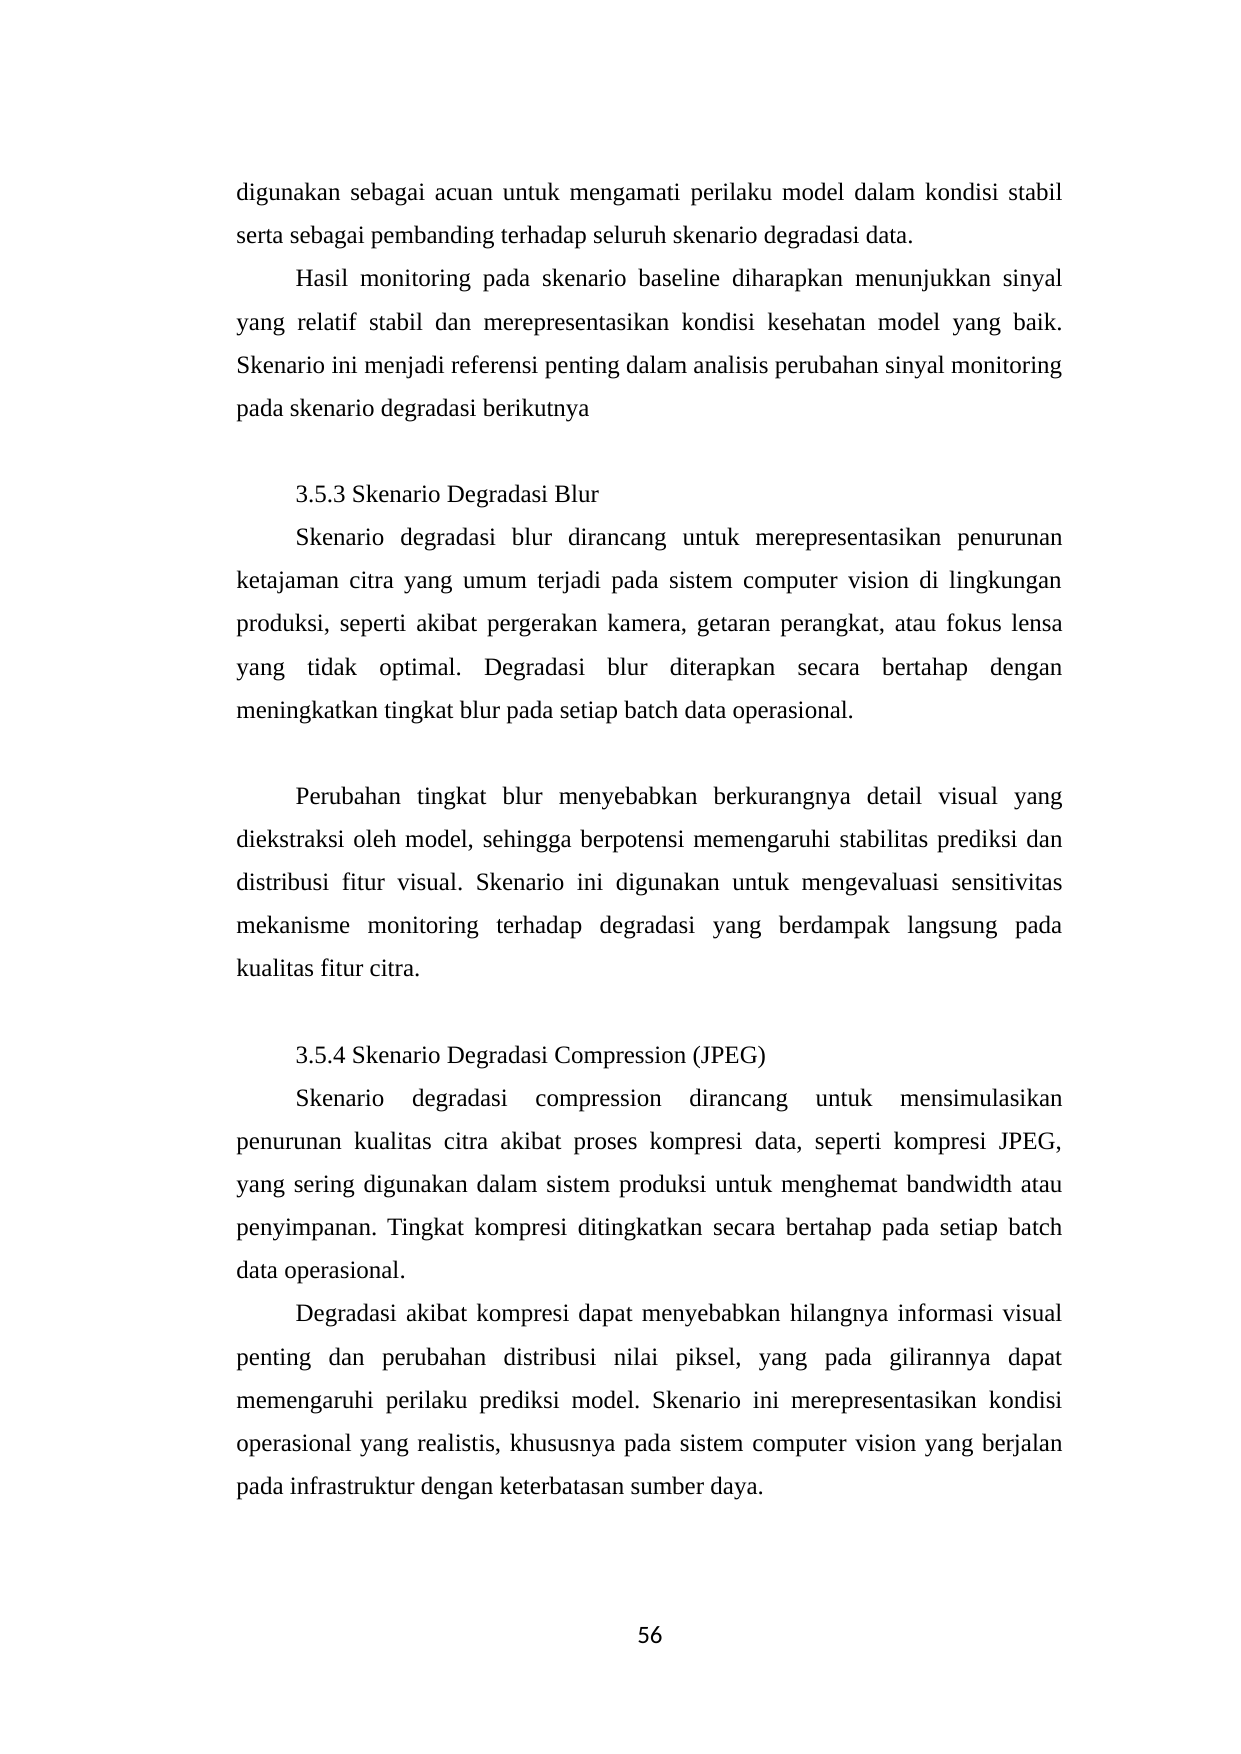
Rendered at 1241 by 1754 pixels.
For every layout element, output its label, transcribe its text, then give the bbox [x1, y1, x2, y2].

text Skenario degradasi compression dirancang untuk mensimulasikan penurunan kualitas citra akibat proses kompresi data, seperti kompresi JPEG, yang sering digunakan dalam sistem produksi untuk menghemat bandwidth atau penyimpanan. Tingkat kompresi ditingkatkan secara bertahap pada setiap batch data operasional. [236, 1083, 1063, 1284]
text Hasil monitoring pada skenario baseline diharapkan menunjukkan sinyal yang relatif stabil dan merepresentasikan kondisi kesehatan model yang baik. Skenario ini menjadi referensi penting dalam analisis perubahan sinyal monitoring pada skenario degradasi berikutnya [236, 263, 1063, 422]
text Skenario degradasi blur dirancang untuk merepresentasikan penurunan ketajaman citra yang umum terjadi pada sistem computer vision di lingkungan produksi, seperti akibat pergerakan kamera, getaran perangkat, atau fokus lensa yang tidak optimal. Degradasi blur diterapkan secara bertahap dengan meningkatkan tingkat blur pada setiap batch data operasional. [236, 522, 1063, 723]
text 3.5.3 Skenario Degradasi Blur [236, 479, 1063, 508]
text Perubahan tingkat blur menyebabkan berkurangnya detail visual yang diekstraksi oleh model, sehingga berpotensi memengaruhi stabilitas prediksi dan distribusi fitur visual. Skenario ini digunakan untuk mengevaluasi sensitivitas mekanisme monitoring terhadap degradasi yang berdampak langsung pada kualitas fitur citra. [236, 781, 1063, 982]
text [236, 177, 1063, 249]
text Degradasi akibat kompresi dapat menyebabkan hilangnya informasi visual penting dan perubahan distribusi nilai piksel, yang pada gilirannya dapat memengaruhi perilaku prediksi model. Skenario ini merepresentasikan kondisi operasional yang realistis, khususnya pada sistem computer vision yang berjalan pada infrastruktur dengan keterbatasan sumber daya. [236, 1298, 1063, 1500]
text 3.5.4 Skenario Degradasi Compression (JPEG) [236, 1040, 1063, 1068]
